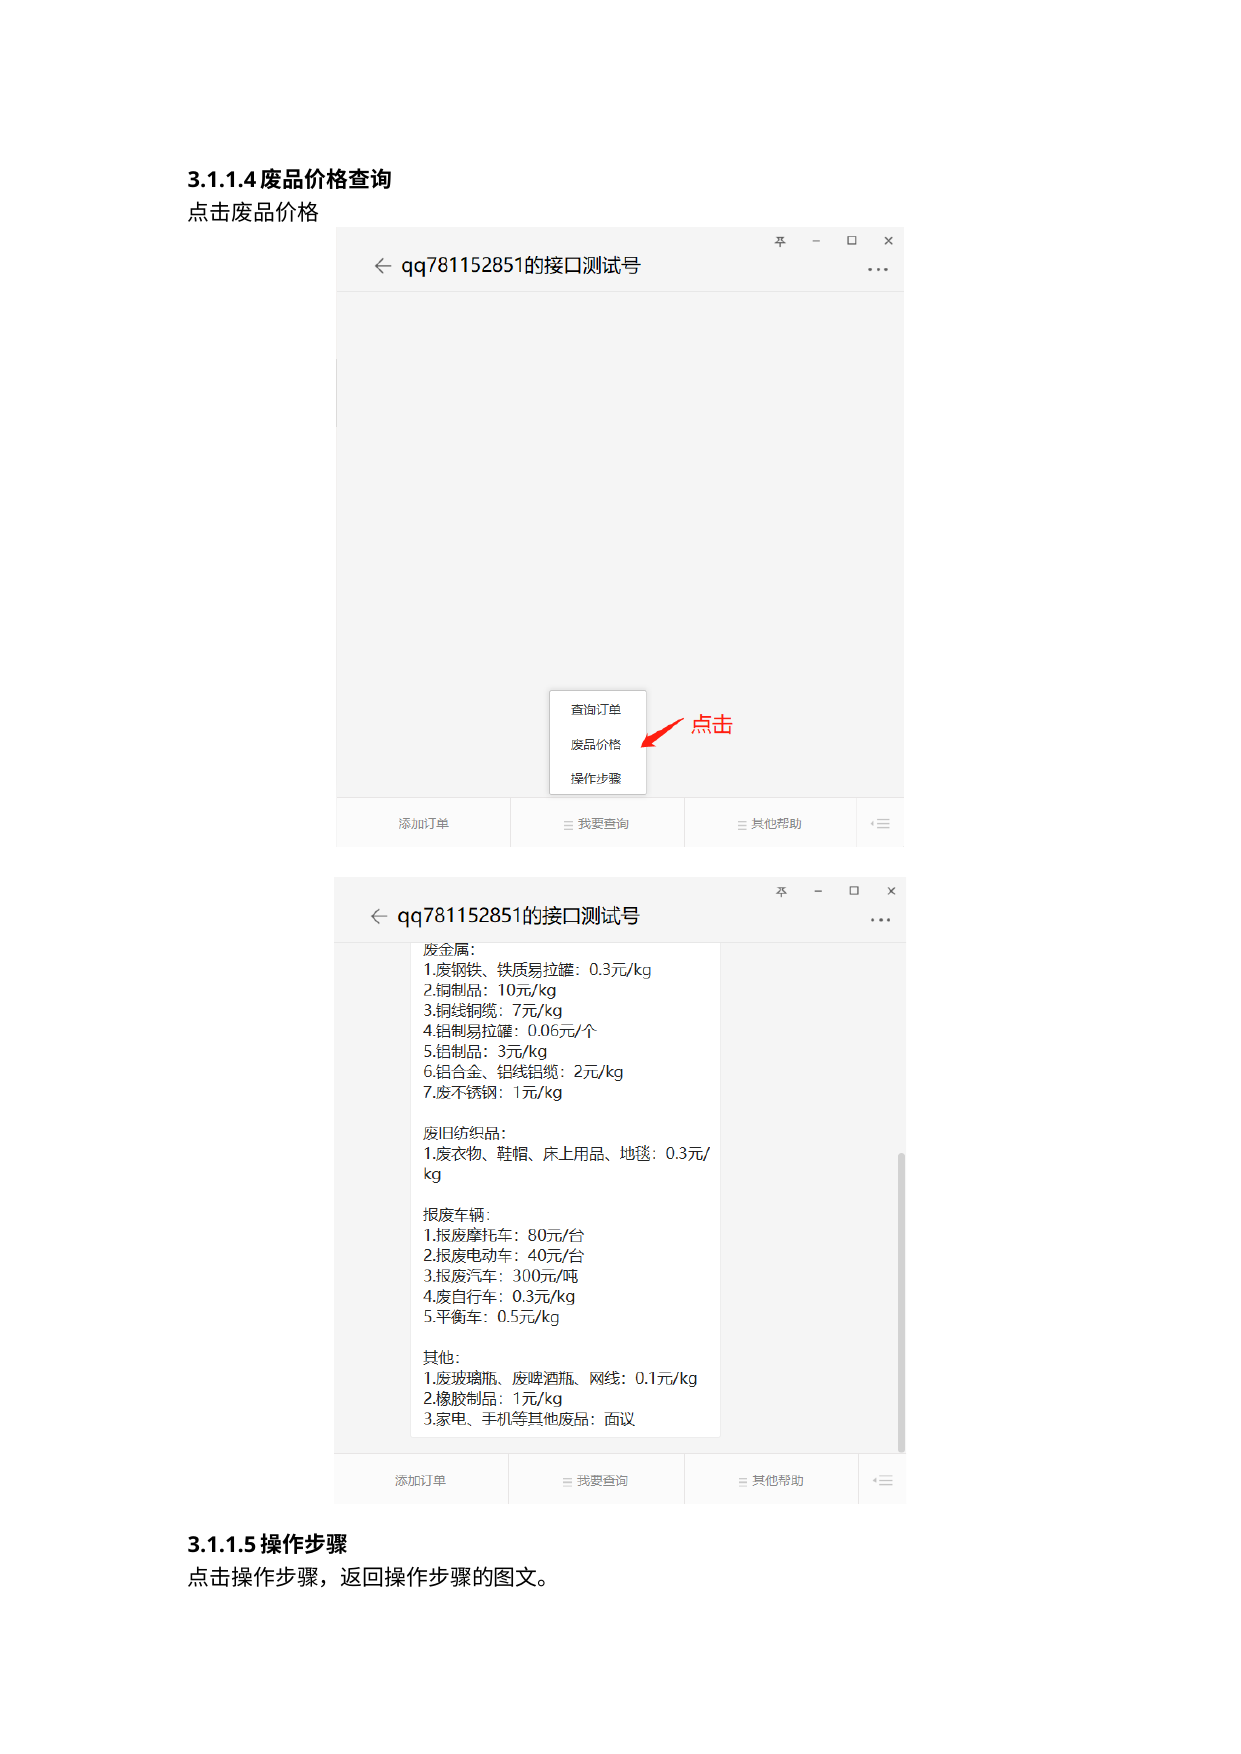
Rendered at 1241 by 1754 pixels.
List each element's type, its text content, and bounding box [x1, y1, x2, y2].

text 点击操作步骤，返回操作步骤的图文。 [187, 1559, 1053, 1592]
text 3.1.1.4废品价格查询 [187, 162, 1053, 194]
picture [334, 877, 907, 1504]
text 3.1.1.5操作步骤 [187, 1527, 1053, 1559]
picture [336, 227, 904, 847]
text 点击废品价格 [187, 194, 1053, 227]
